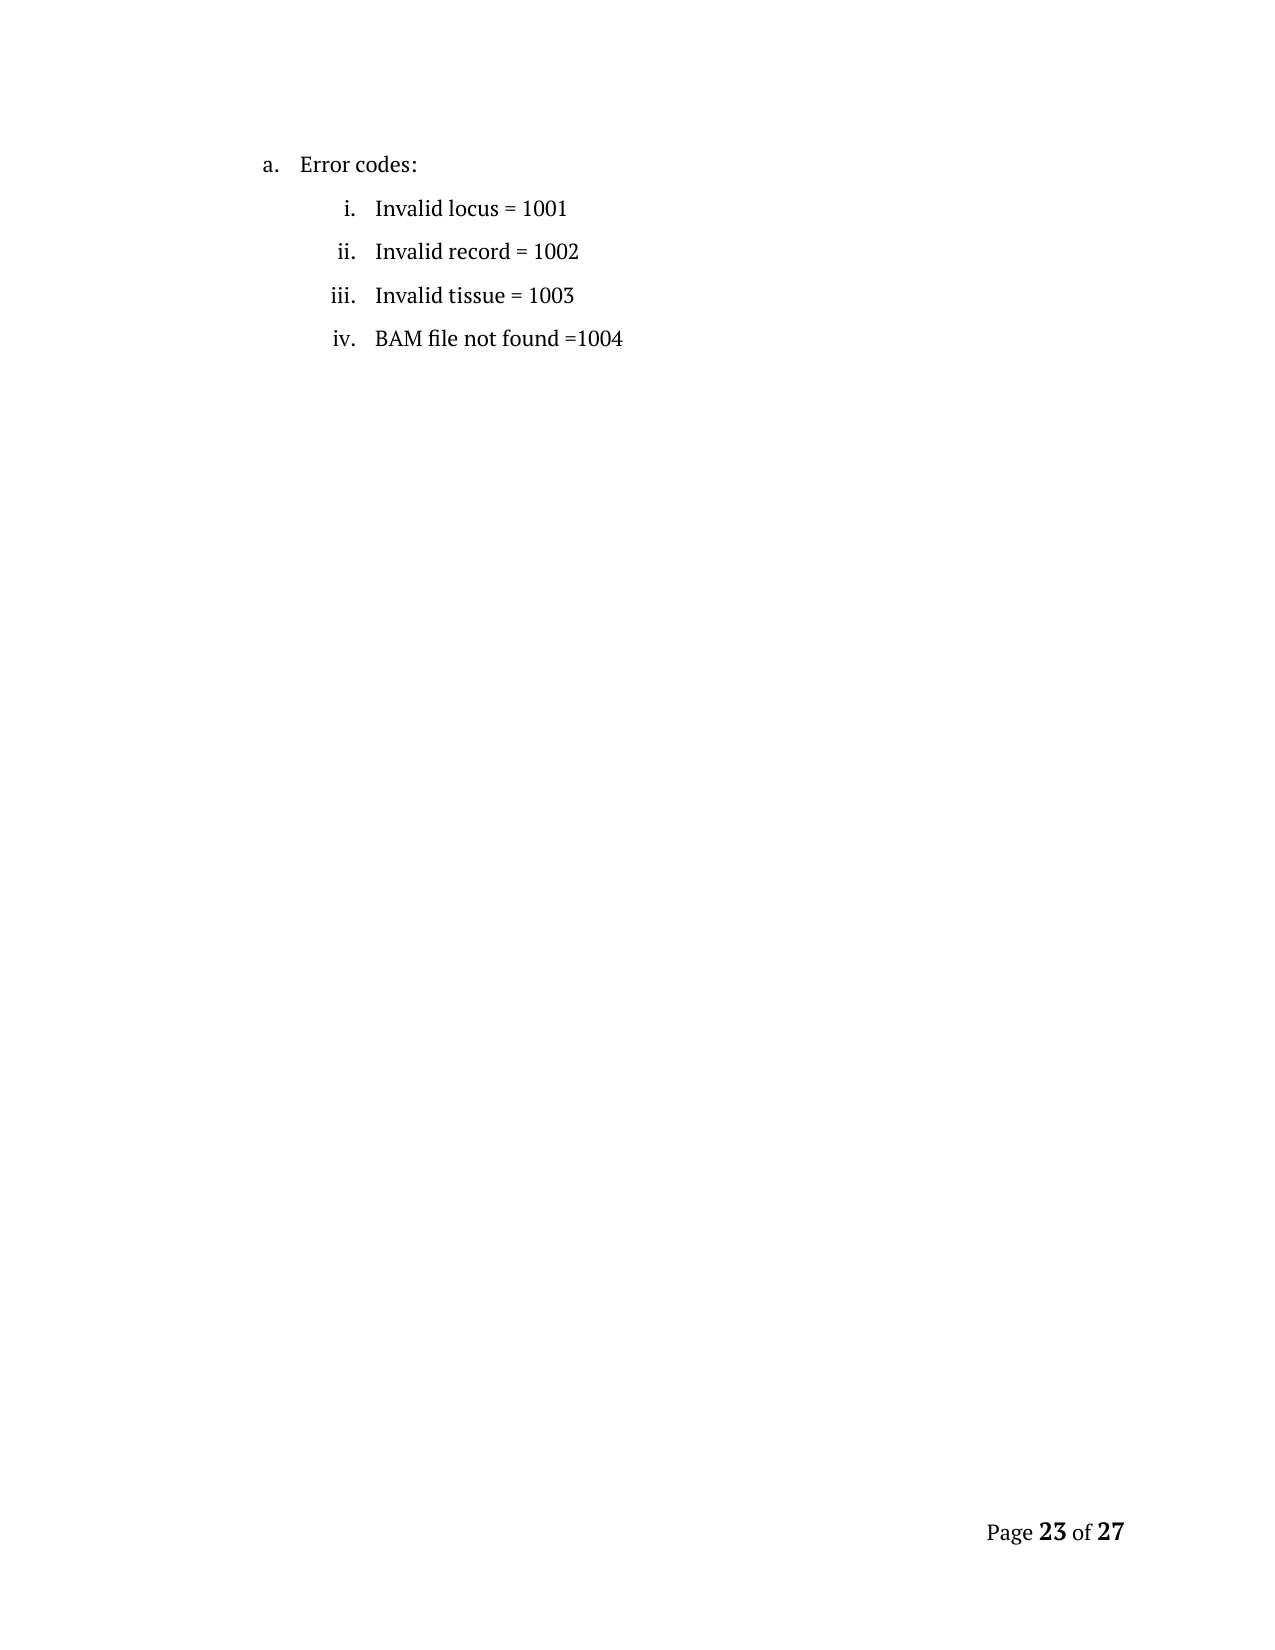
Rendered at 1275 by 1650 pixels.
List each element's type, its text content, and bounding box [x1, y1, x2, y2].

list BAM file not found =1004 [356, 324, 1125, 353]
list Invalid record = 1002 [356, 237, 1125, 266]
list Error codes: [262, 150, 1125, 179]
list Invalid tissue = 1003 [356, 280, 1125, 309]
list Invalid locus = 1001 [356, 193, 1125, 222]
